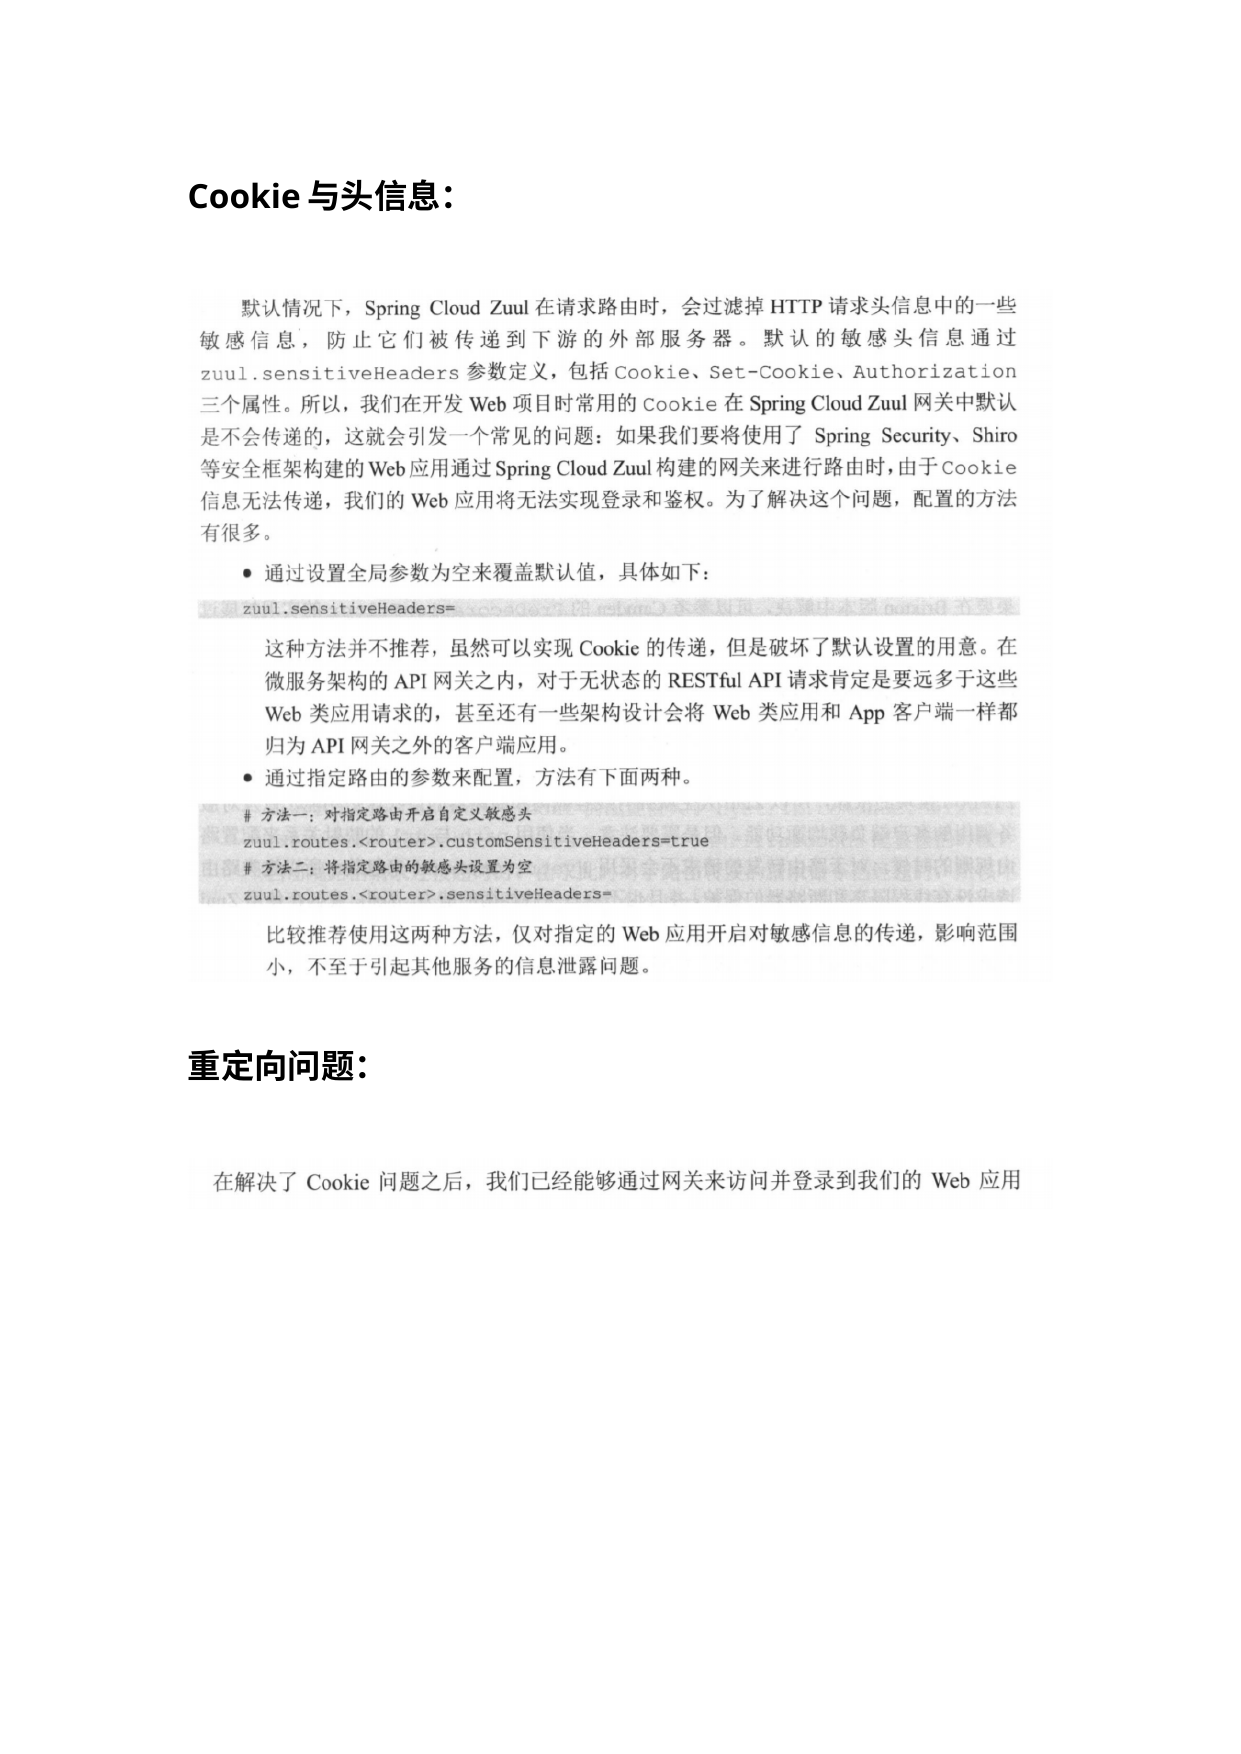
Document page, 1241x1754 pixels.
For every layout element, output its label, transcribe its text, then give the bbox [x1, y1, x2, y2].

subtitle Cookie与头信息： [187, 162, 1053, 227]
subtitle 重定向问题： [187, 1031, 1053, 1096]
picture [187, 1158, 1053, 1209]
picture [187, 289, 1053, 982]
